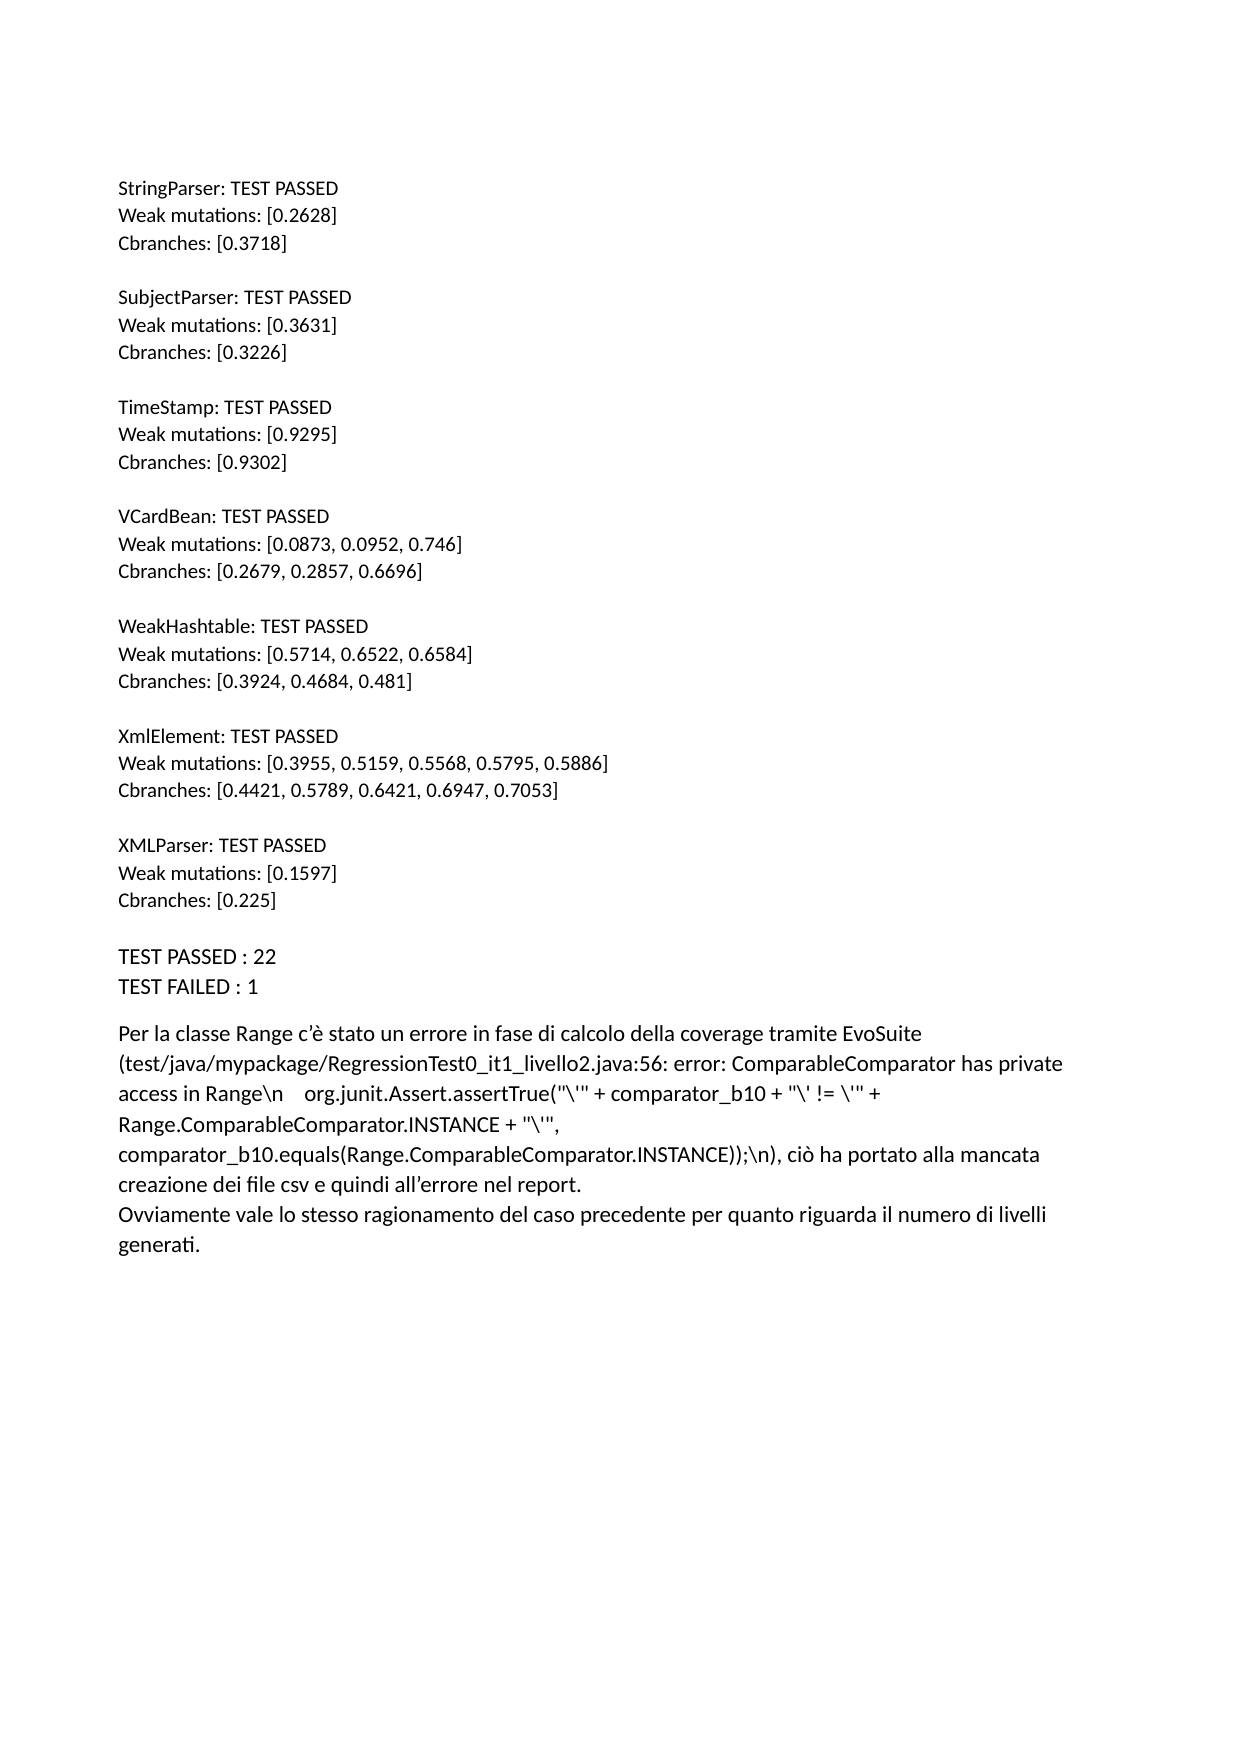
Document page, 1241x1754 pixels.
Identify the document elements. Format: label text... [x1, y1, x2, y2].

text Weak mutations: [0.1597] [118, 860, 1122, 885]
text Cbranches: [0.9302] [118, 449, 1122, 474]
text Per la classe Range c’è stato un errore in fase di calcolo della coverage tramite EvoSuite (test/java/mypackage/RegressionTest0_it1_livello2.java:56: error: ComparableComparator has private access in Range\n org.junit.Assert.assertTrue("\'" + comparator_b10 + "\' != \'" + Range.ComparableComparator.INSTANCE + "\'", comparator_b10.equals(Range.ComparableComparator.INSTANCE));\n), ciò ha portato alla mancata creazione dei file csv e quindi all’errore nel report. Ovviamente vale lo stesso ragionamento del caso precedente per quanto riguarda il numero di livelli generati. [118, 1019, 1122, 1289]
text Weak mutations: [0.2628] [118, 202, 1122, 228]
text Cbranches: [0.3226] [118, 339, 1122, 365]
text TEST PASSED : 22 TEST FAILED : 1 [118, 942, 1122, 1000]
text Weak mutations: [0.3955, 0.5159, 0.5568, 0.5795, 0.5886] [118, 750, 1122, 776]
text Weak mutations: [0.3631] [118, 312, 1122, 337]
text XMLParser: TEST PASSED [118, 832, 1122, 858]
text XmlElement: TEST PASSED [118, 723, 1122, 748]
text WeakHashtable: TEST PASSED [118, 613, 1122, 639]
text VCardBean: TEST PASSED [118, 504, 1122, 529]
text Cbranches: [0.3718] [118, 230, 1122, 255]
text Cbranches: [0.3924, 0.4684, 0.481] [118, 668, 1122, 693]
text StringParser: TEST PASSED [118, 175, 1122, 200]
text Cbranches: [0.2679, 0.2857, 0.6696] [118, 558, 1122, 584]
text Weak mutations: [0.5714, 0.6522, 0.6584] [118, 641, 1122, 666]
text Weak mutations: [0.9295] [118, 422, 1122, 447]
text Weak mutations: [0.0873, 0.0952, 0.746] [118, 531, 1122, 557]
text Cbranches: [0.4421, 0.5789, 0.6421, 0.6947, 0.7053] [118, 778, 1122, 803]
text Cbranches: [0.225] [118, 887, 1122, 913]
text SubjectParser: TEST PASSED [118, 284, 1122, 310]
text TimeStamp: TEST PASSED [118, 394, 1122, 419]
